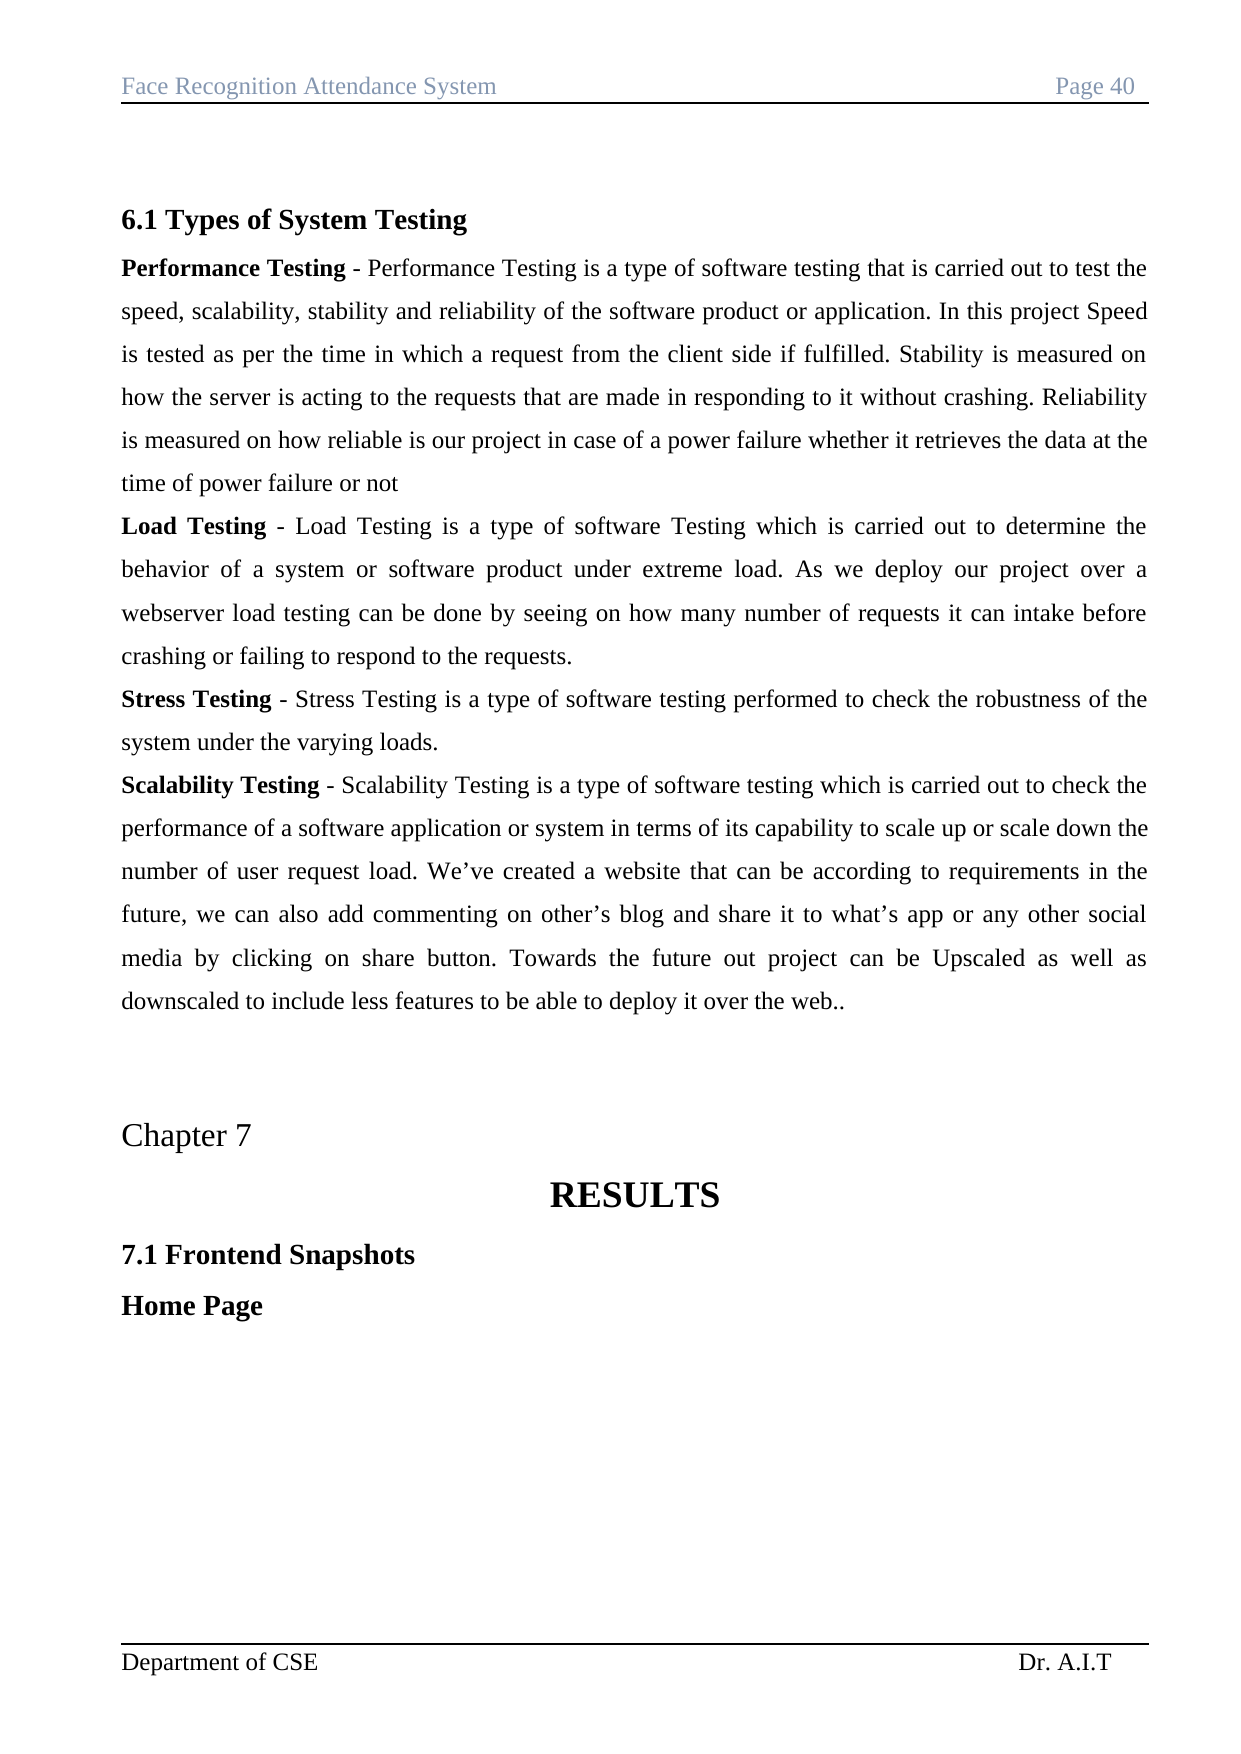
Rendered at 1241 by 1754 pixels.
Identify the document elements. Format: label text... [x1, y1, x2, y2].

text Scalability Testing - Scalability Testing is a type of software testing which is carried out to check the performance of a software application or system in terms of its capability to scale up or scale down the number of user request load. We’ve created a website that can be according to requirements in the future, we can also add commenting on other’s blog and share it to what’s app or any other social media by clicking on share button. Towards the future out project can be Upscaled as well as downscaled to include less features to be able to deploy it over the web.. [121, 770, 1149, 1014]
text Stress Testing - Stress Testing is a type of software testing performed to check the robustness of the system under the varying loads. [121, 684, 1149, 756]
text Chapter 7 [121, 1115, 1149, 1153]
text Load Testing - Load Testing is a type of software Testing which is carried out to determine the behavior of a system or software product under extreme load. As we deploy our project over a webserver load testing can be done by seeing on how many number of requests it can intake before crashing or failing to respond to the requests. [121, 511, 1149, 669]
text RESULTS [121, 1173, 1149, 1216]
text 7.1 Frontend Snapshots [121, 1237, 1149, 1271]
text 6.1 Types of System Testing [121, 202, 1149, 236]
text Home Page [121, 1288, 1149, 1321]
text Performance Testing - Performance Testing is a type of software testing that is carried out to test the speed, scalability, stability and reliability of the software product or application. In this project Speed is tested as per the time in which a request from the client side if fulfilled. Stability is measured on how the server is acting to the requests that are made in responding to it without crashing. Reliability is measured on how reliable is our project in case of a power failure whether it retrieves the data at the time of power failure or not [121, 253, 1149, 497]
